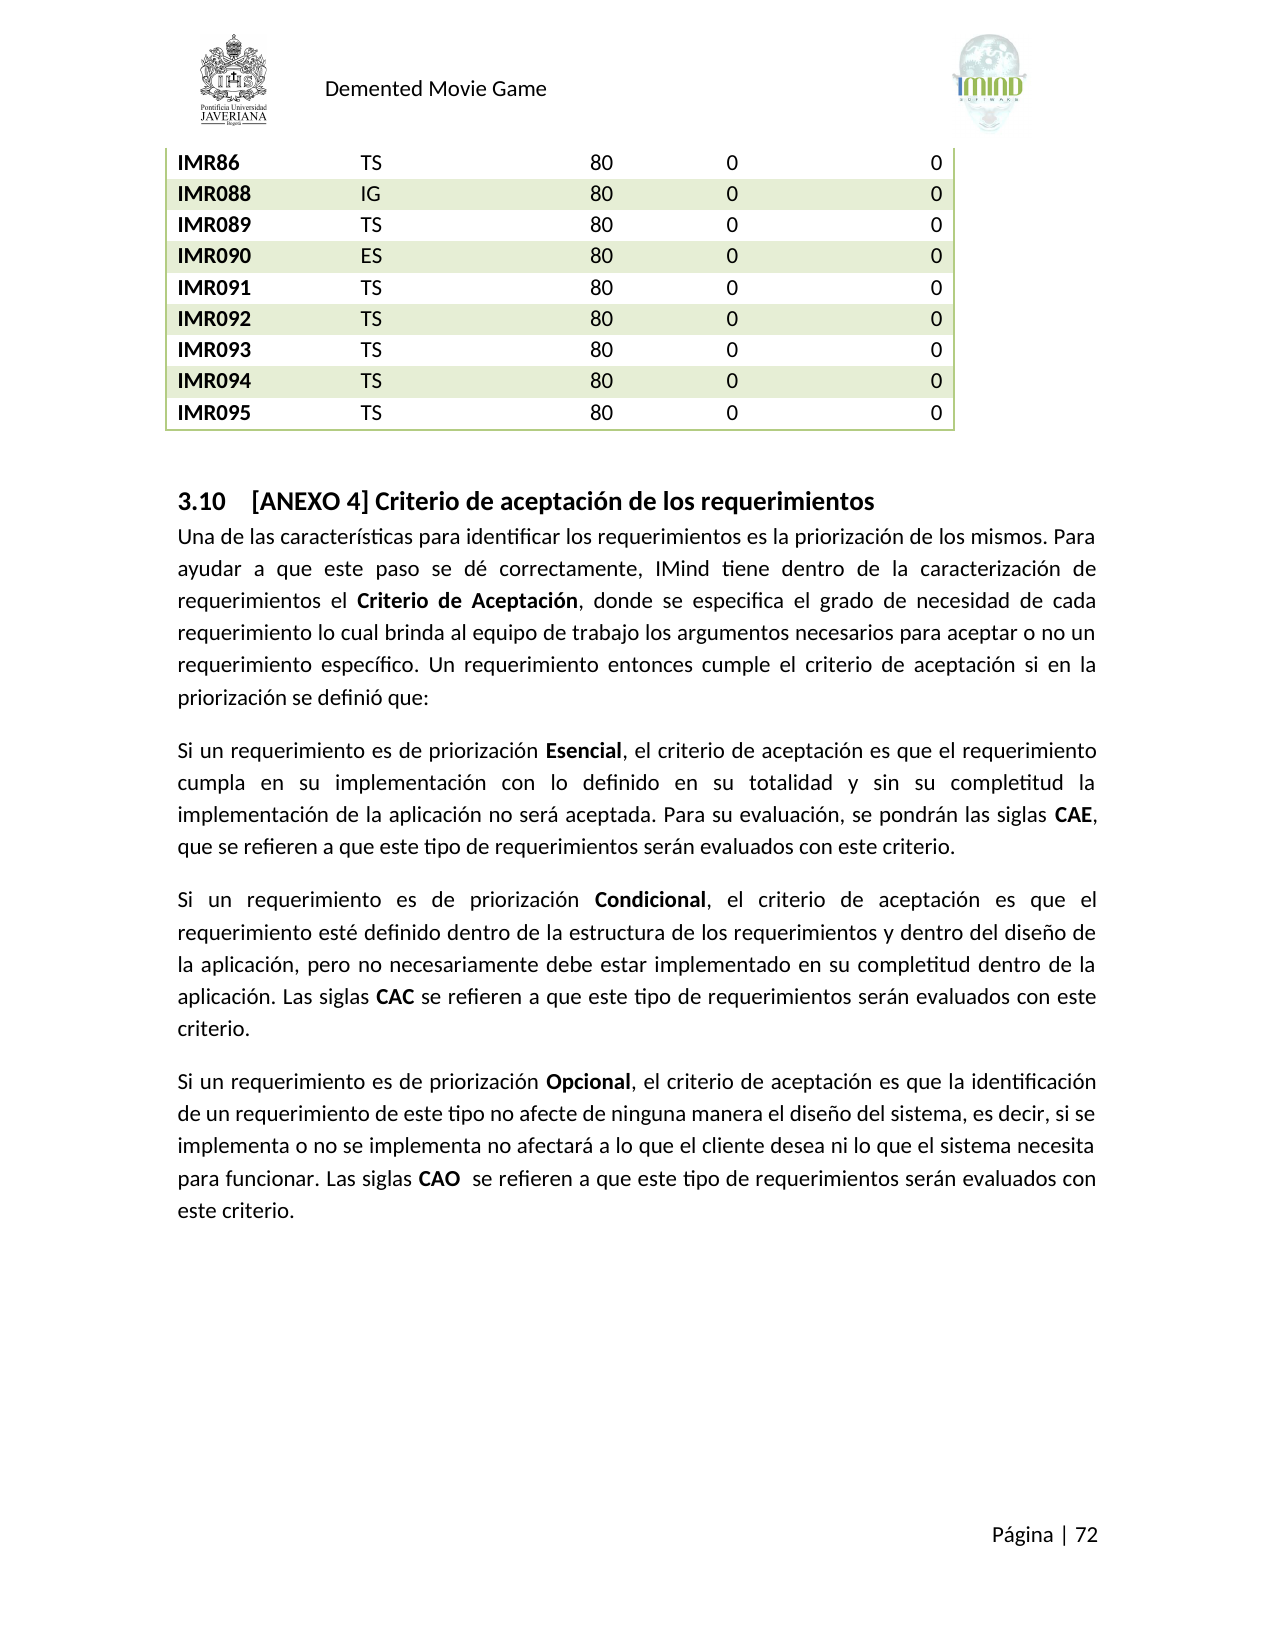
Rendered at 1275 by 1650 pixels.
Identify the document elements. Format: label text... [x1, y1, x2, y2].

picture [951, 34, 1033, 138]
picture [200, 34, 267, 126]
text Si un requerimiento es de priorización Condicional, el criterio de aceptación es que el requerimiento esté definido dentro de la estructura de los requerimientos y dentro del diseño de la aplicación, pero no necesariamente debe estar implementado en su completitud dentro de la aplicación. Las siglas CAC se refieren a que este tipo de requerimientos serán evaluados con este criterio. [177, 885, 1098, 1042]
text Si un requerimiento es de priorización Opcional, el criterio de aceptación es que la identificación de un requerimiento de este tipo no afecte de ninguna manera el diseño del sistema, es decir, si se implementa o no se implementa no afectará a lo que el cliente desea ni lo que el sistema necesita para funcionar. Las siglas CAO se refieren a que este tipo de requerimientos serán evaluados con este criterio. [177, 1067, 1098, 1224]
text Una de las características para identificar los requerimientos es la priorización de los mismos. Para ayudar a que este paso se dé correctamente, IMind tiene dentro de la caracterización de requerimientos el Criterio de Aceptación, donde se especifica el grado de necesidad de cada requerimiento lo cual brinda al equipo de trabajo los argumentos necesarios para aceptar o no un requerimiento específico. Un requerimiento entonces cumple el criterio de aceptación si en la priorización se definió que: [177, 522, 1098, 711]
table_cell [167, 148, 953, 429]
subtitle [ANEXO 4] Criterio de aceptación de los requerimientos [177, 484, 1098, 517]
text Si un requerimiento es de priorización Esencial, el criterio de aceptación es que el requerimiento cumpla en su implementación con lo definido en su totalidad y sin su completitud la implementación de la aplicación no será aceptada. Para su evaluación, se pondrán las siglas CAE, que se refieren a que este tipo de requerimientos serán evaluados con este criterio. [177, 736, 1098, 860]
